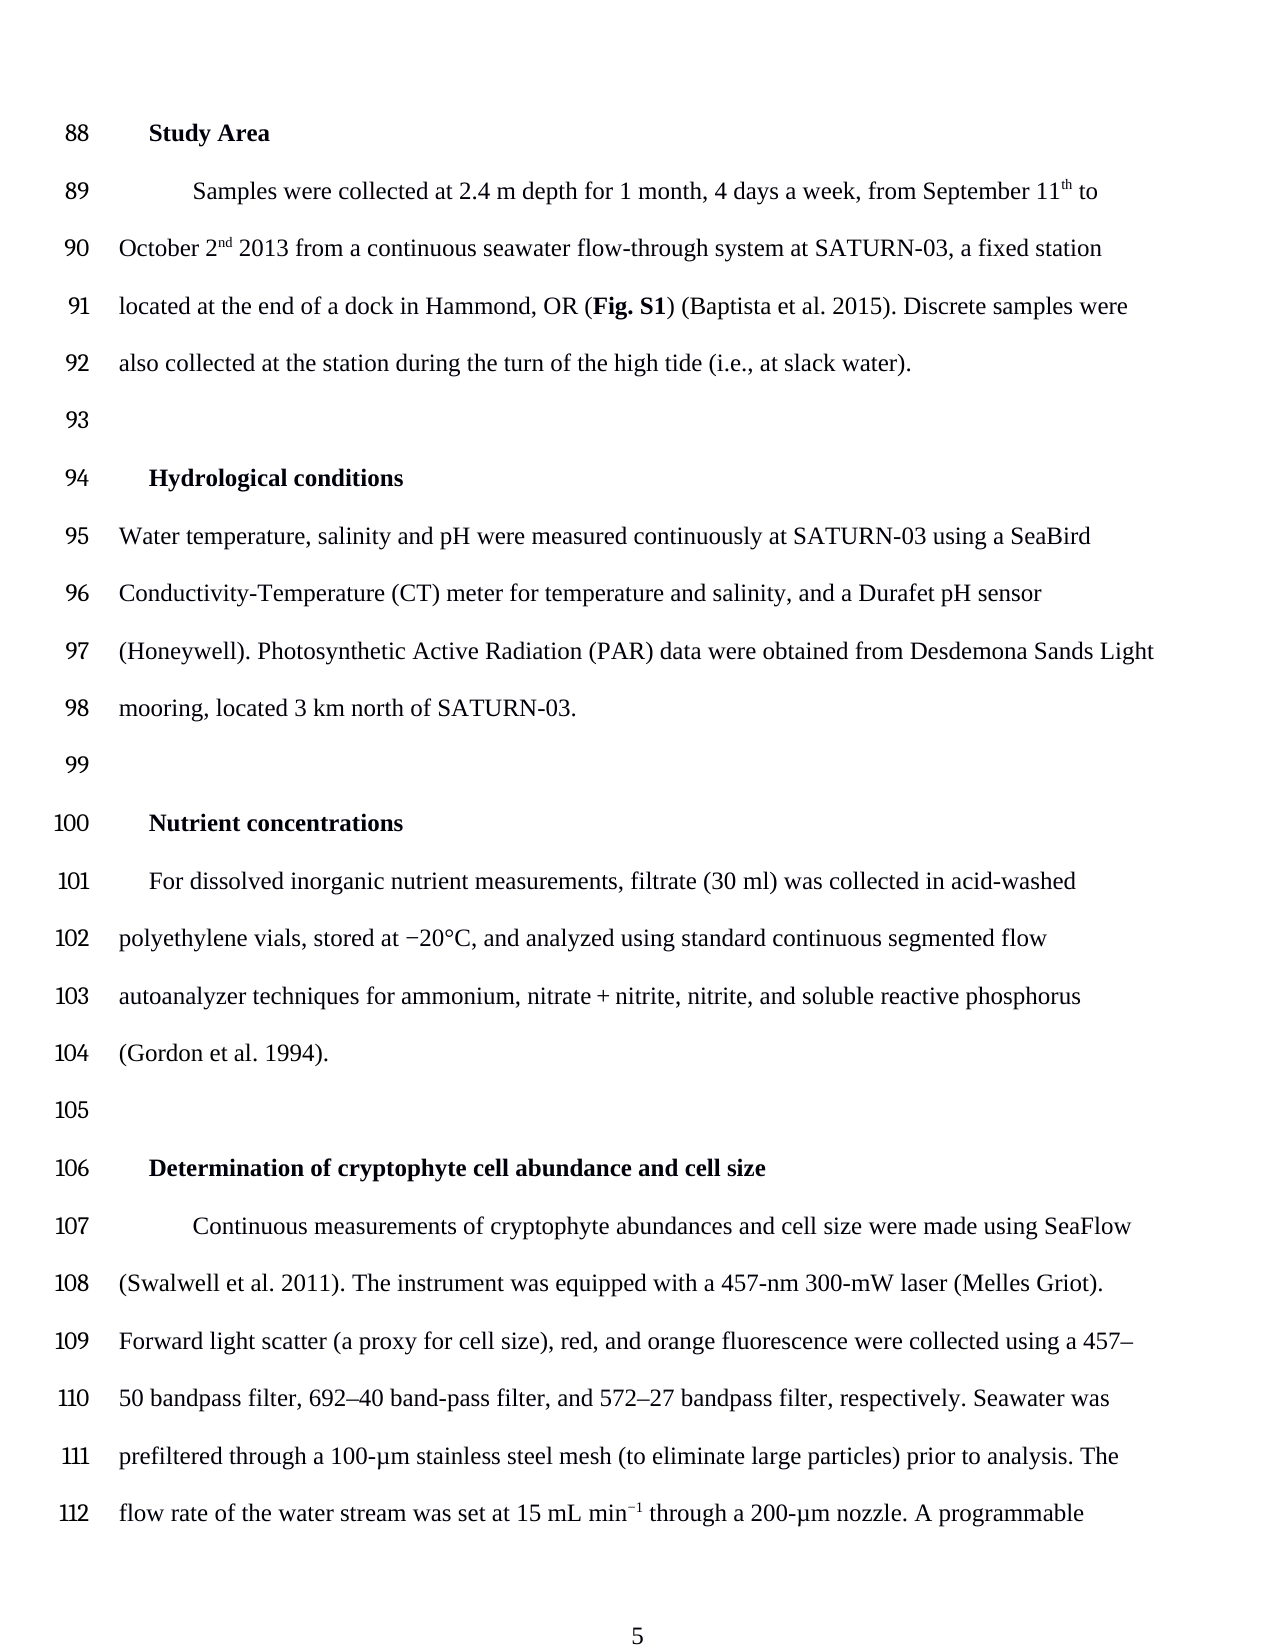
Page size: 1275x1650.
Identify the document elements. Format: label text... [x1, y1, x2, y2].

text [118, 1211, 1156, 1527]
text Water temperature, salinity and pH were measured continuously at SATURN-03 using a SeaBird Conductivity-Temperature (CT) meter for temperature and salinity, and a Durafet pH sensor (Honeywell). Photosynthetic Active Radiation (PAR) data were obtained from Desdemona Sands Light mooring, located 3 km north of SATURN-03. [118, 521, 1156, 722]
text Determination of cryptophyte cell abundance and cell size [118, 1153, 1156, 1182]
text Study Area [118, 118, 1156, 147]
text For dissolved inorganic nutrient measurements, filtrate (30 ml) was collected in acid-washed polyethylene vials, stored at −20°C, and analyzed using standard continuous segmented flow autoanalyzer techniques for ammonium, nitrate + nitrite, nitrite, and soluble reactive phosphorus (Gordon et al. 1994). [118, 866, 1156, 1067]
text Hydrological conditions [118, 463, 1156, 492]
text Samples were collected at 2.4 m depth for 1 month, 4 days a week, from September 11th to October 2nd 2013 from a continuous seawater flow-through system at SATURN-03, a fixed station located at the end of a dock in Hammond, OR (Fig. S1) (Baptista et al. 2015). Discrete samples were also collected at the station during the turn of the high tide (i.e., at slack water). [118, 176, 1156, 377]
text Nutrient concentrations [118, 808, 1156, 837]
